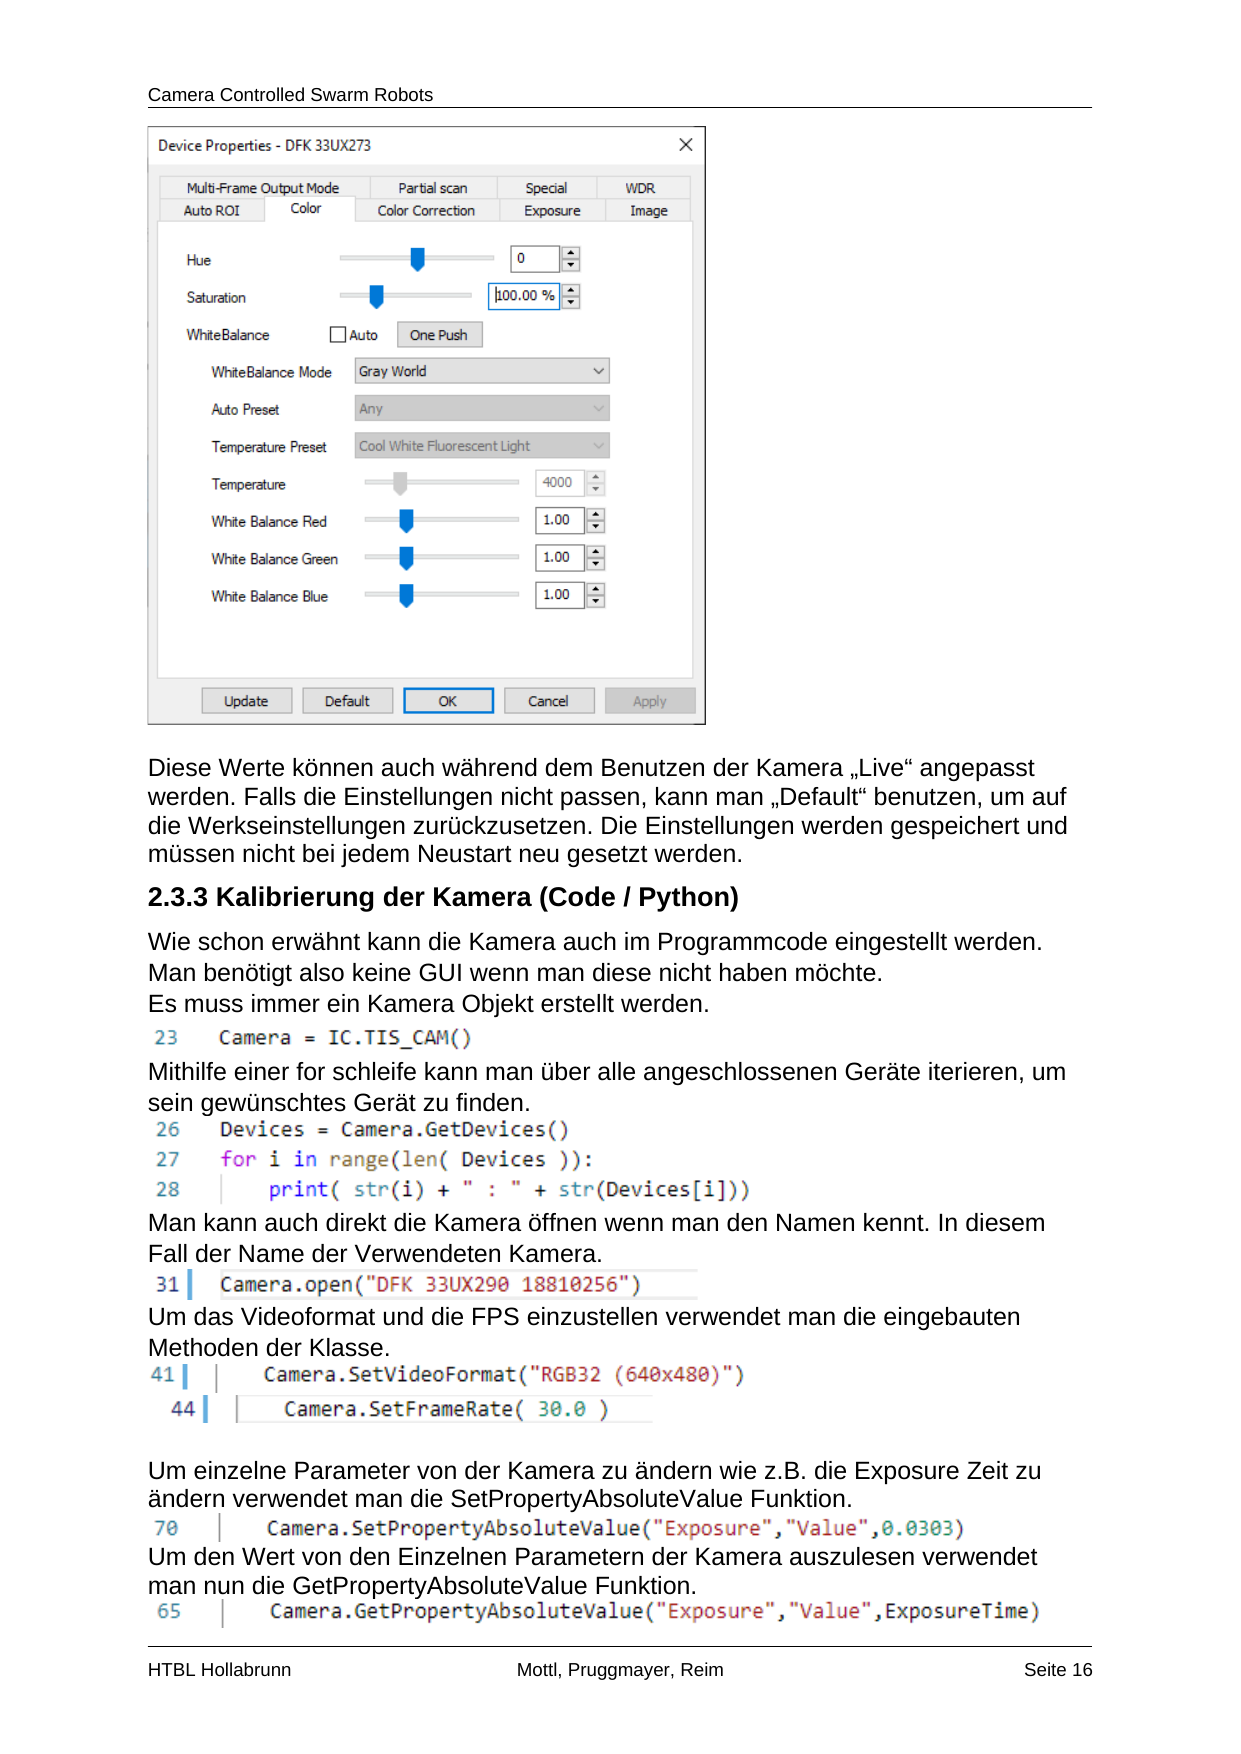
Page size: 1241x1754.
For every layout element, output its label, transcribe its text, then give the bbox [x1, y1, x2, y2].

picture [147, 1269, 698, 1300]
text Um den Wert von den Einzelnen Parametern der Kamera auszulesen verwendet man nun die GetPropertyAbsoluteValue Funktion. [148, 1542, 1092, 1599]
text Um einzelne Parameter von der Kamera zu ändern wie z.B. die Exposure Zeit zu ändern verwendet man die SetPropertyAbsoluteValue Funktion. [148, 1456, 1092, 1513]
picture [147, 1018, 486, 1054]
picture [147, 1364, 773, 1393]
picture [147, 1513, 1050, 1542]
subtitle Kalibrierung der Kamera (Code / Python) [148, 881, 1092, 912]
picture [147, 1116, 766, 1206]
picture [147, 1599, 1086, 1628]
text Diese Werte können auch während dem Benutzen der Kamera „Live“ angepasst werden. Falls die Einstellungen nicht passen, kann man „Default“ benutzen, um auf die Werkseinstellungen zurückzusetzen. Die Einstellungen werden gespeichert und müssen nicht bei jedem Neustart neu gesetzt werden. [148, 753, 1092, 868]
picture [147, 126, 706, 725]
text Man kann auch direkt die Kamera öffnen wenn man den Namen kennt. In diesem Fall der Name der Verwendeten Kamera. [148, 1206, 1092, 1268]
text Wie schon erwähnt kann die Kamera auch im Programmcode eingestellt werden. Man benötigt also keine GUI wenn man diese nicht haben möchte. [148, 924, 1092, 987]
picture [147, 1395, 653, 1423]
text Es muss immer ein Kamera Objekt erstellt werden. [148, 987, 1092, 1018]
text Mithilfe einer for schleife kann man über alle angeschlossenen Geräte iterieren, um sein gewünschtes Gerät zu finden. [148, 1054, 1092, 1117]
text Um das Videoformat und die FPS einzustellen verwendet man die eingebauten Methoden der Klasse. [148, 1299, 1092, 1362]
